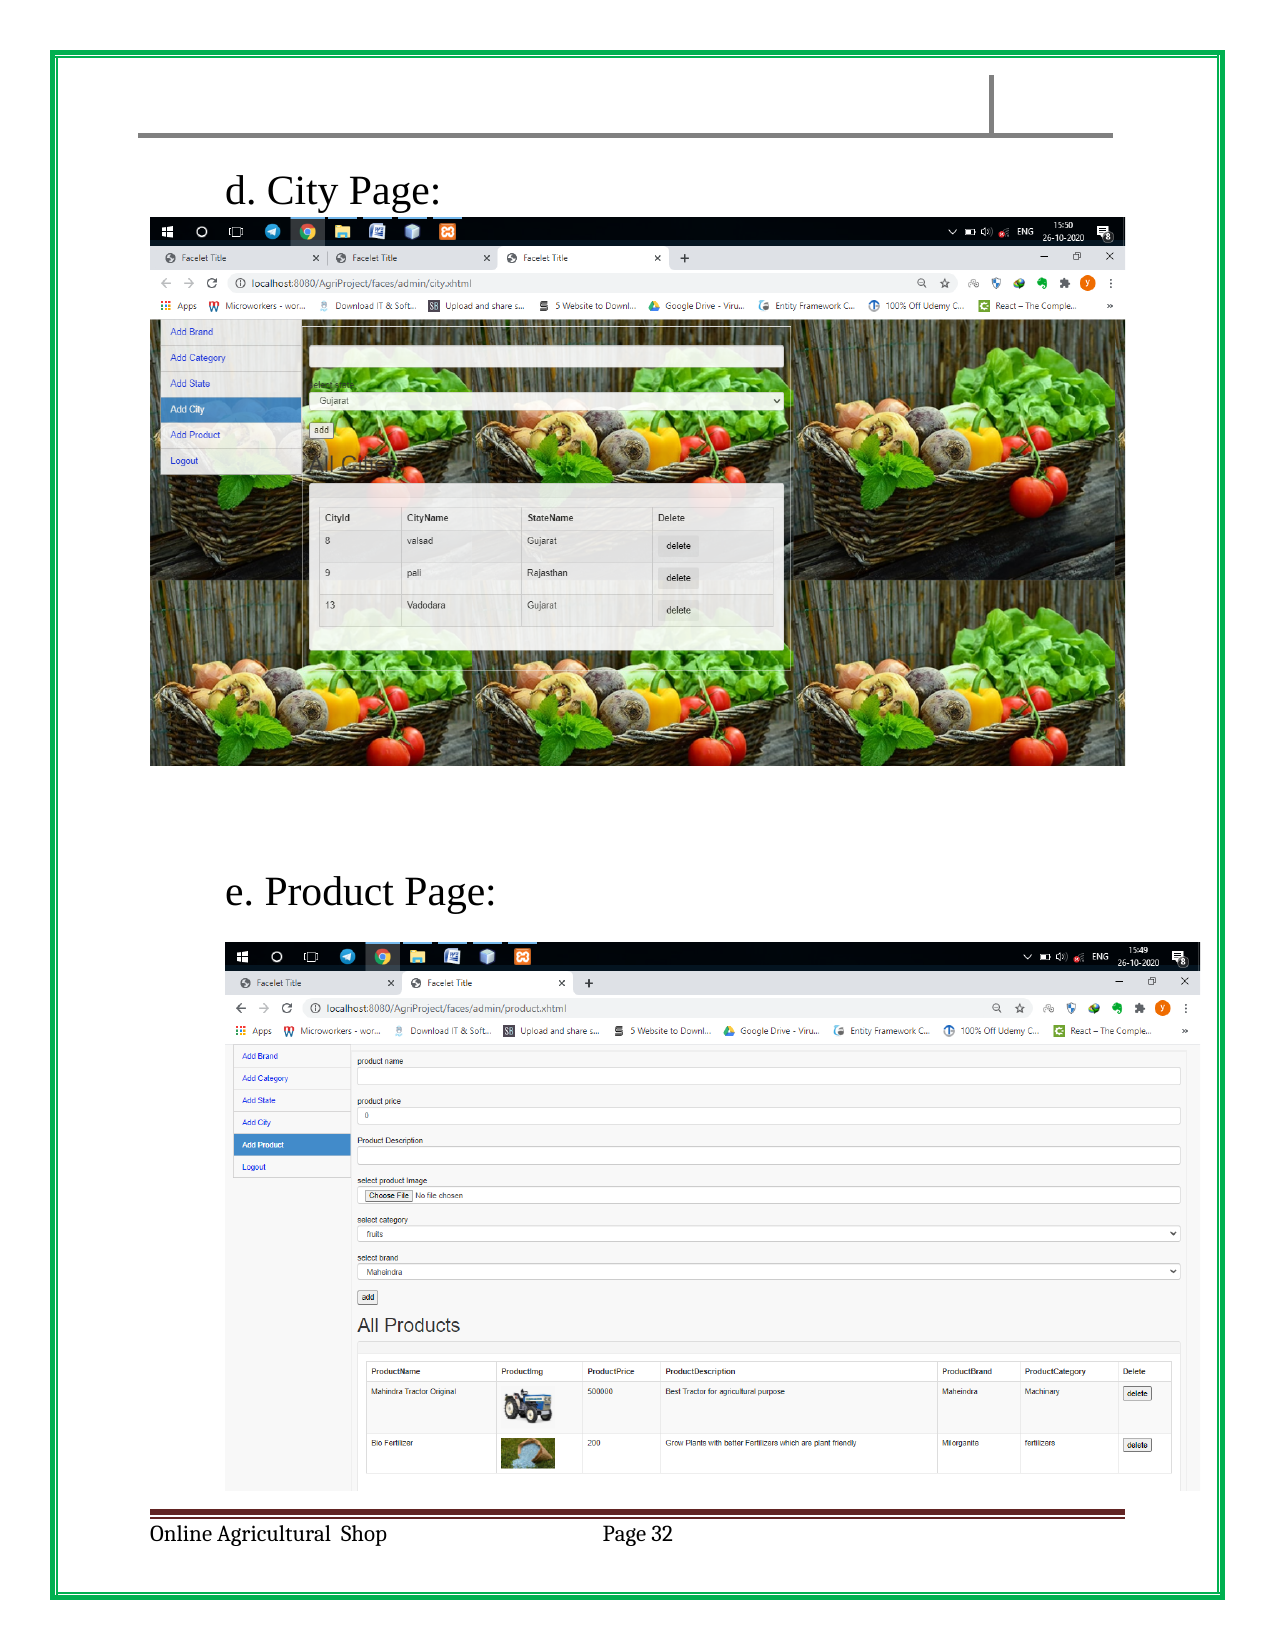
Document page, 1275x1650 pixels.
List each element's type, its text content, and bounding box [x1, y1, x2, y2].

text e. Product Page: [150, 867, 1125, 915]
text d. City Page: [150, 166, 1125, 217]
picture [225, 942, 1200, 1491]
picture [150, 217, 1125, 766]
